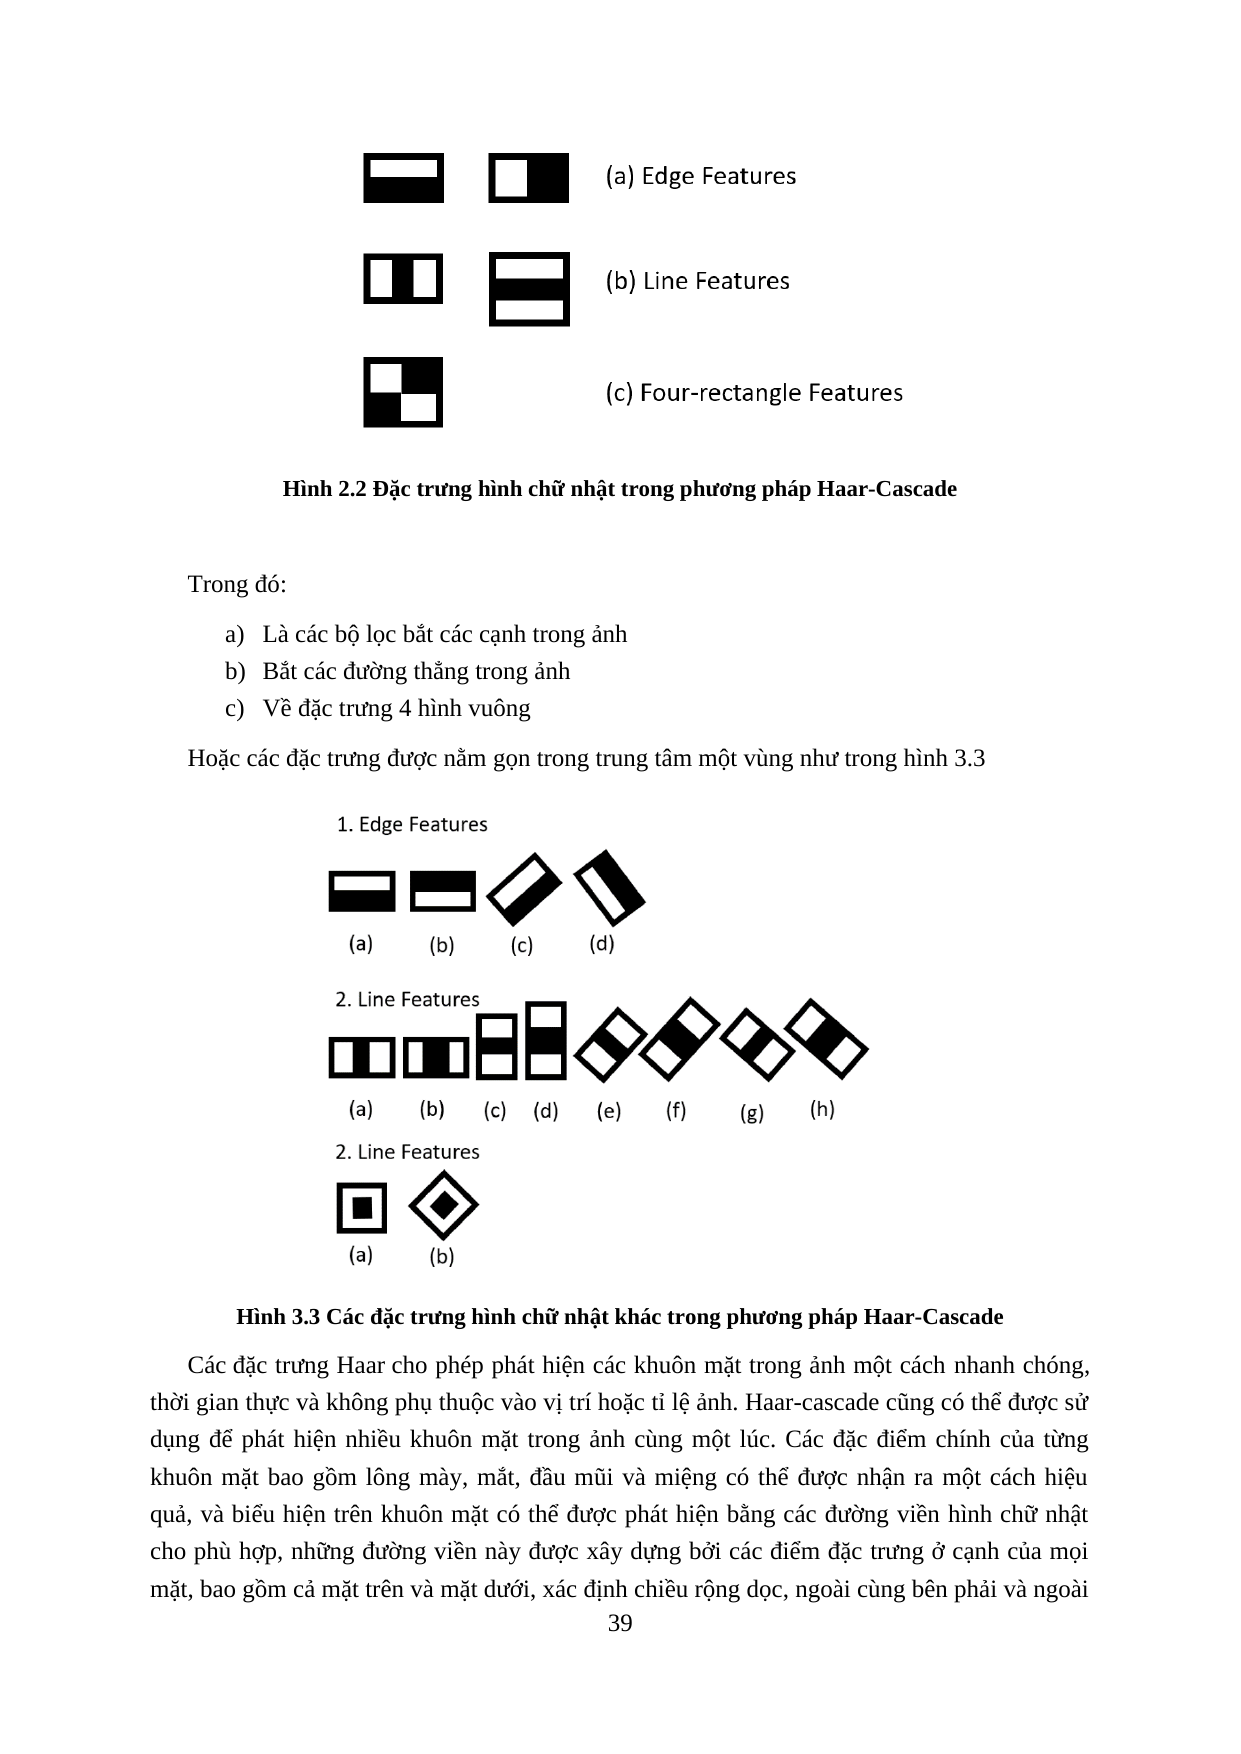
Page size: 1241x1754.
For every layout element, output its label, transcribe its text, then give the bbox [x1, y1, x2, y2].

list Là các bộ lọc bắt các cạnh trong ảnh [225, 619, 1090, 647]
text Trong đó: [150, 569, 1090, 598]
list Về đặc trưng 4 hình vuông [225, 693, 1090, 722]
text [150, 1350, 1090, 1602]
picture [324, 812, 876, 1275]
list Bắt các đường thẳng trong ảnh [225, 656, 1090, 685]
text Hoặc các đặc trưng được nằm gọn trong trung tâm một vùng như trong hình 3.3 [150, 743, 1090, 772]
picture [345, 147, 917, 437]
